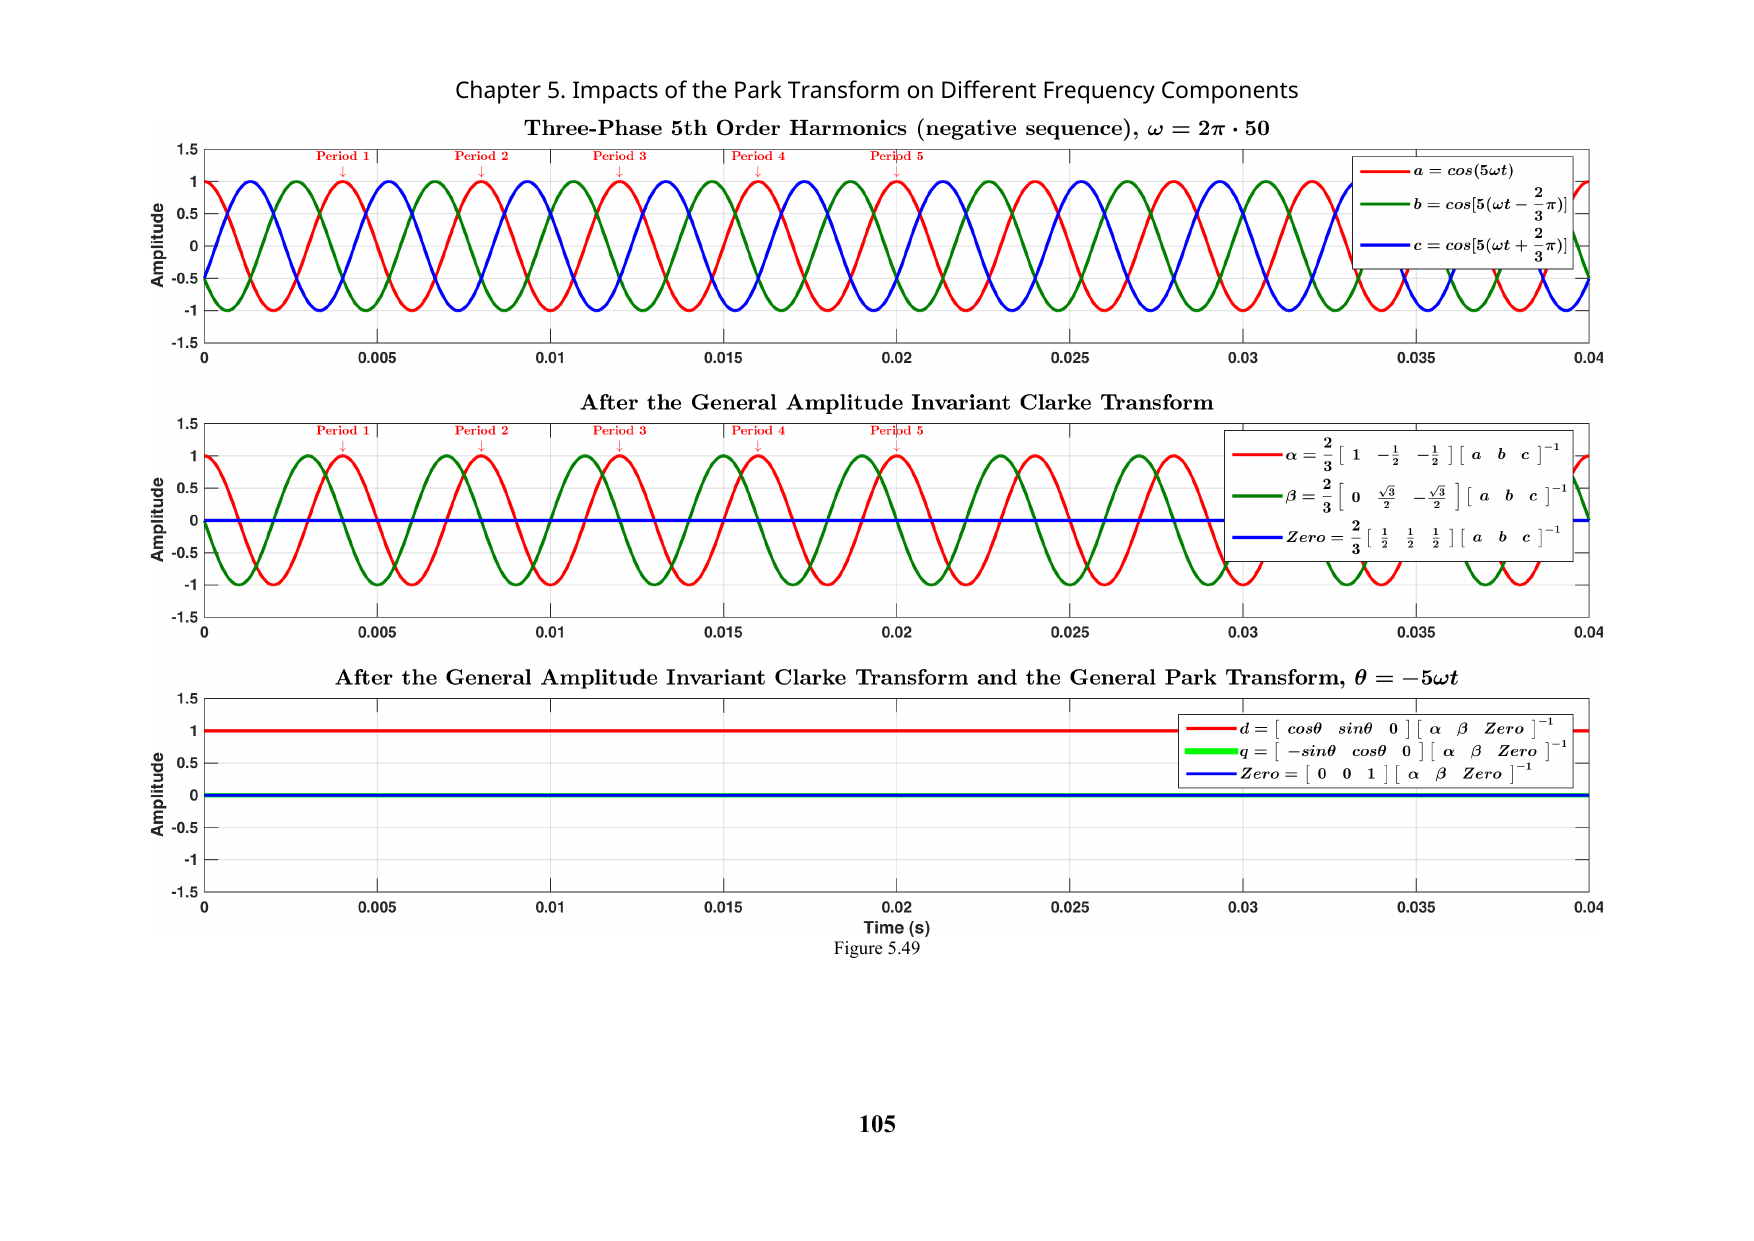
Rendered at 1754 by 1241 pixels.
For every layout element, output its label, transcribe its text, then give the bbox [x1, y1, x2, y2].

text Figure . [150, 937, 1604, 958]
picture [150, 118, 1604, 937]
